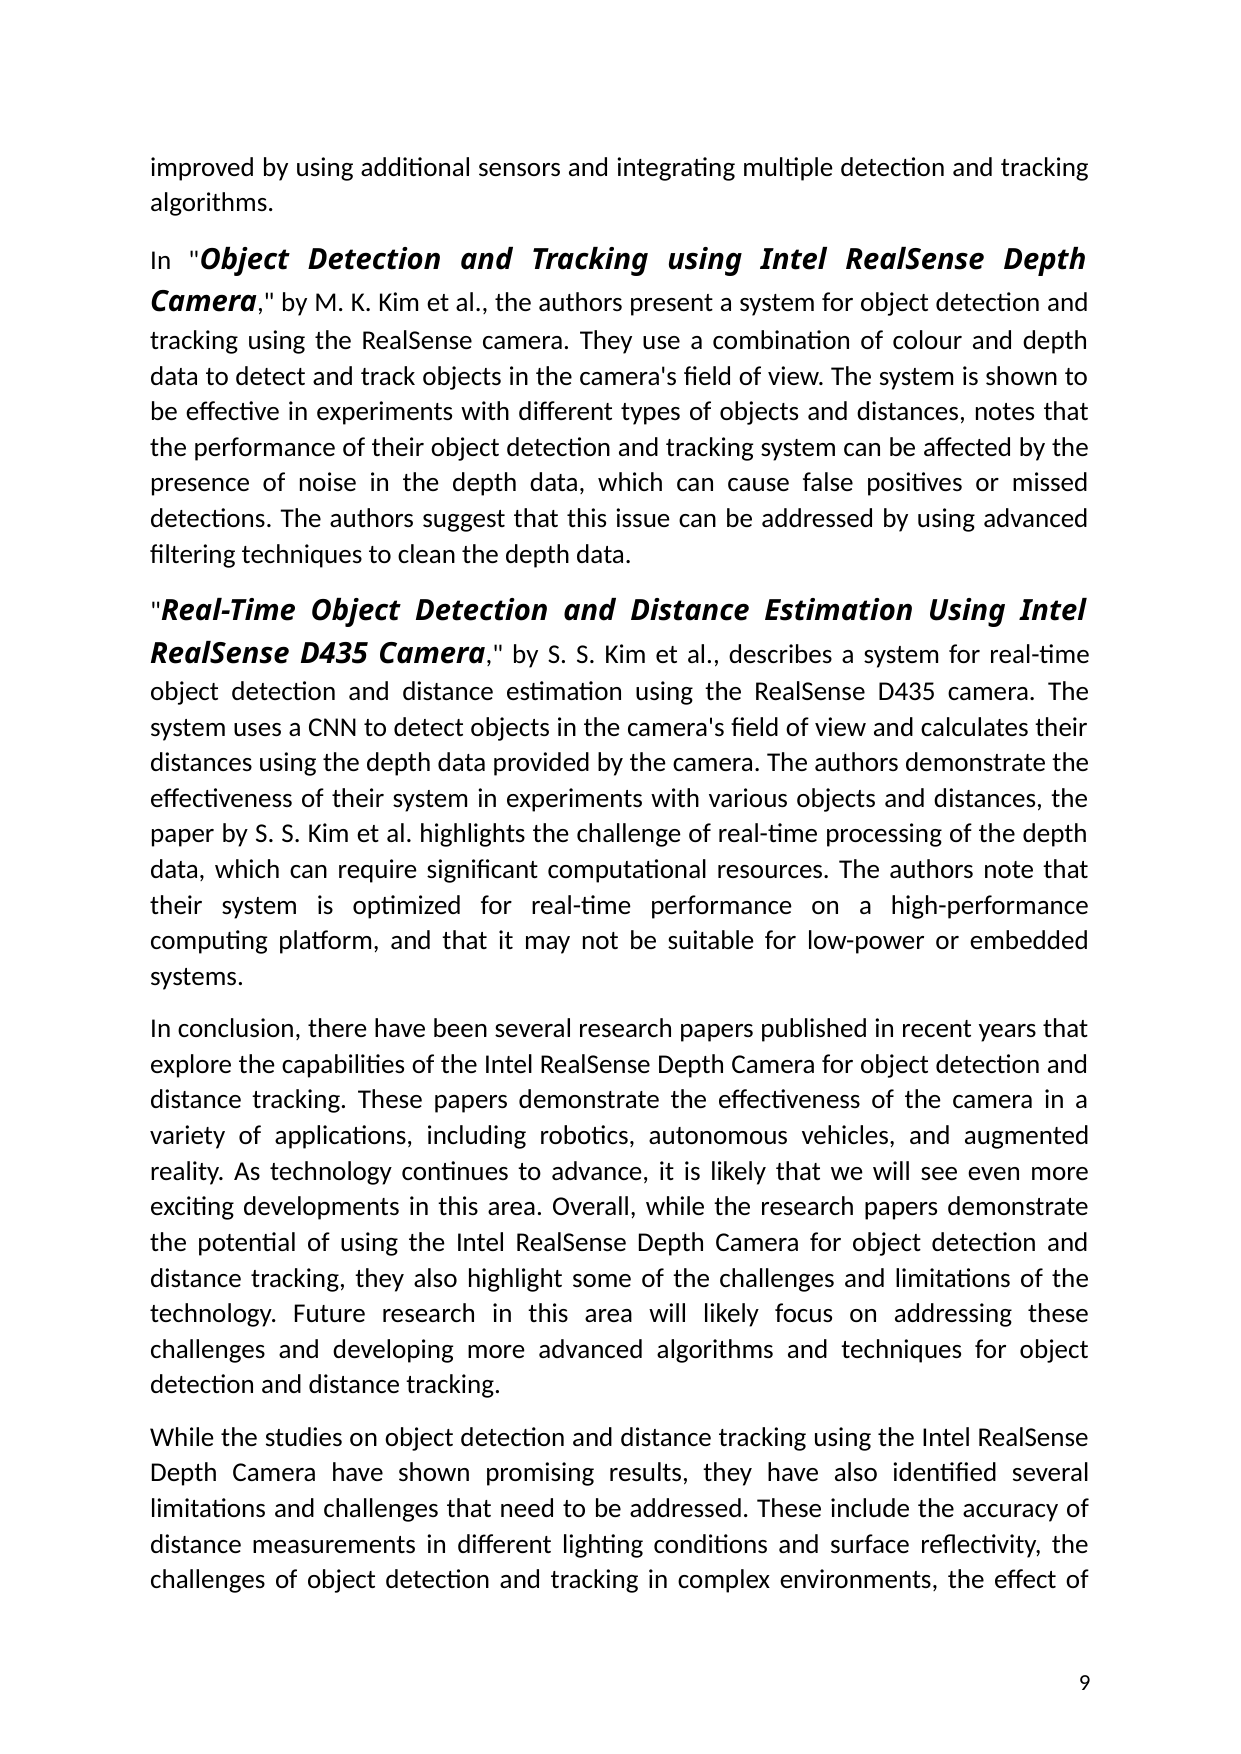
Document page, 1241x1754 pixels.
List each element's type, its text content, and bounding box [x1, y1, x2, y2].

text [150, 1420, 1090, 1596]
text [150, 150, 1090, 219]
text In "Object Detection and Tracking using Intel RealSense Depth Camera," by M. K. Kim et al., the authors present a system for object detection and tracking using the RealSense camera. They use a combination of colour and depth data to detect and track objects in the camera's field of view. The system is shown to be effective in experiments with different types of objects and distances, notes that the performance of their object detection and tracking system can be affected by the presence of noise in the depth data, which can cause false positives or missed detections. The authors suggest that this issue can be addressed by using advanced filtering techniques to clean the depth data. [150, 238, 1090, 570]
text In conclusion, there have been several research papers published in recent years that explore the capabilities of the Intel RealSense Depth Camera for object detection and distance tracking. These papers demonstrate the effectiveness of the camera in a variety of applications, including robotics, autonomous vehicles, and augmented reality. As technology continues to advance, it is likely that we will see even more exciting developments in this area. Overall, while the research papers demonstrate the potential of using the Intel RealSense Depth Camera for object detection and distance tracking, they also highlight some of the challenges and limitations of the technology. Future research in this area will likely focus on addressing these challenges and developing more advanced algorithms and techniques for object detection and distance tracking. [150, 1011, 1090, 1401]
text "Real-Time Object Detection and Distance Estimation Using Intel RealSense D435 Camera," by S. S. Kim et al., describes a system for real-time object detection and distance estimation using the RealSense D435 camera. The system uses a CNN to detect objects in the camera's field of view and calculates their distances using the depth data provided by the camera. The authors demonstrate the effectiveness of their system in experiments with various objects and distances, the paper by S. S. Kim et al. highlights the challenge of real-time processing of the depth data, which can require significant computational resources. The authors note that their system is optimized for real-time performance on a high-performance computing platform, and that it may not be suitable for low-power or embedded systems. [150, 589, 1090, 992]
